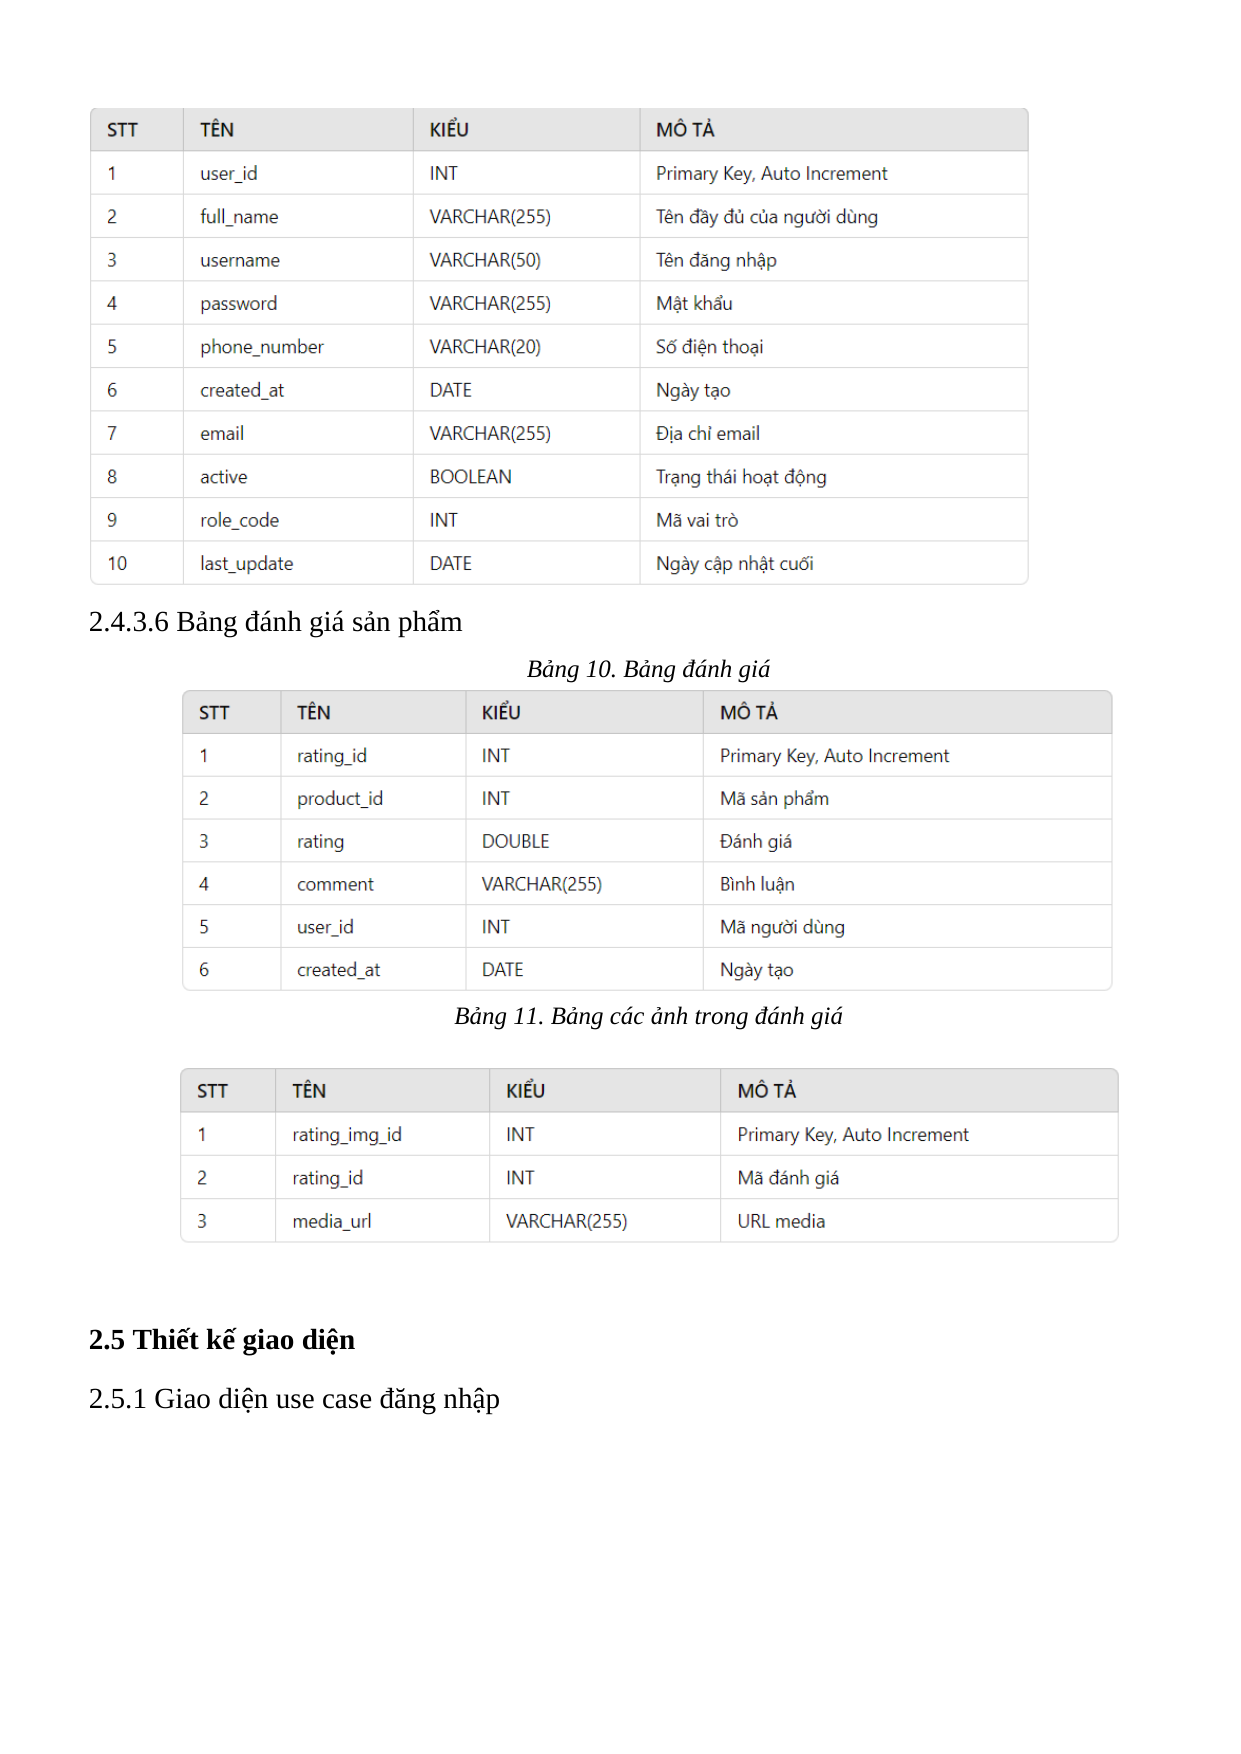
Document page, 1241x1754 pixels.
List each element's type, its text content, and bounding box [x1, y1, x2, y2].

text 2.4.3.6 Bảng đánh giá sản phẩm [88, 604, 1211, 638]
picture [88, 108, 1034, 588]
picture [177, 1067, 1123, 1251]
text 2.5.1 Giao diện use case đăng nhập [88, 1381, 1211, 1414]
text Bảng 10. Bảng đánh giá [88, 654, 1211, 683]
picture [177, 687, 1123, 996]
subtitle 2.5 Thiết kế giao diện [88, 1322, 1211, 1356]
text Bảng 11. Bảng các ảnh trong đánh giá [88, 1001, 1211, 1030]
